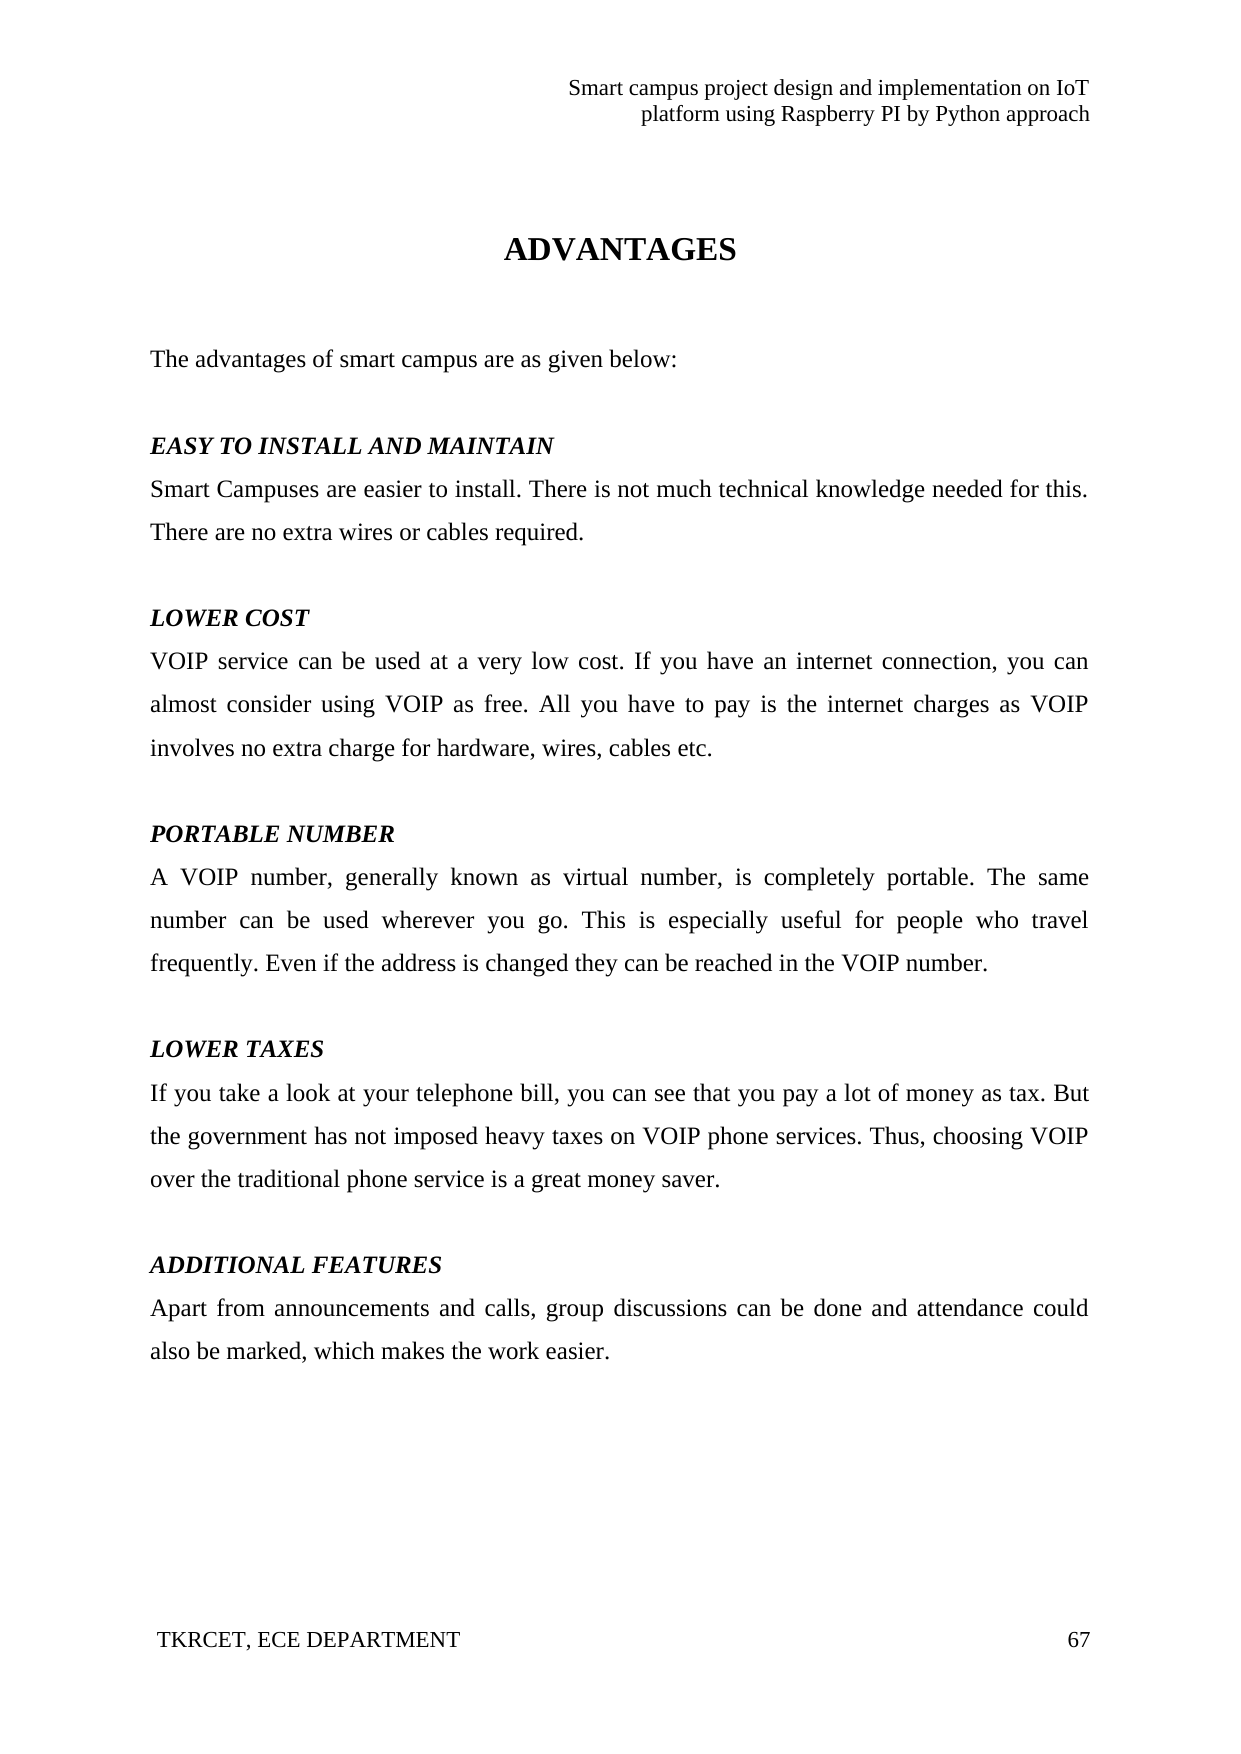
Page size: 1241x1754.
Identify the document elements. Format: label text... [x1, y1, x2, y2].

text LOWER TAXES [150, 1034, 1090, 1063]
text Apart from announcements and calls, group discussions can be done and attendance could also be marked, which makes the work easier. [150, 1293, 1090, 1365]
text The advantages of smart campus are as given below: [150, 344, 1090, 373]
text If you take a look at your telephone bill, you can see that you pay a lot of money as tax. But the government has not imposed heavy taxes on VOIP phone services. Thus, choosing VOIP over the traditional phone service is a great money saver. [150, 1078, 1090, 1193]
text ADVANTAGES [150, 229, 1090, 268]
text EASY TO INSTALL AND MAINTAIN [150, 431, 1090, 459]
text LOWER COST [150, 603, 1090, 632]
text PORTABLE NUMBER [150, 819, 1090, 848]
text ADDITIONAL FEATURES [150, 1250, 1090, 1279]
text VOIP service can be used at a very low cost. If you have an internet connection, you can almost consider using VOIP as free. All you have to pay is the internet charges as VOIP involves no extra charge for hardware, wires, cables etc. [150, 646, 1090, 761]
text A VOIP number, generally known as virtual number, is completely portable. The same number can be used wherever you go. This is especially useful for people who travel frequently. Even if the address is changed they can be reached in the VOIP number. [150, 862, 1090, 977]
text Smart Campuses are easier to install. There is not much technical knowledge needed for this. There are no extra wires or cables required. [150, 474, 1090, 546]
